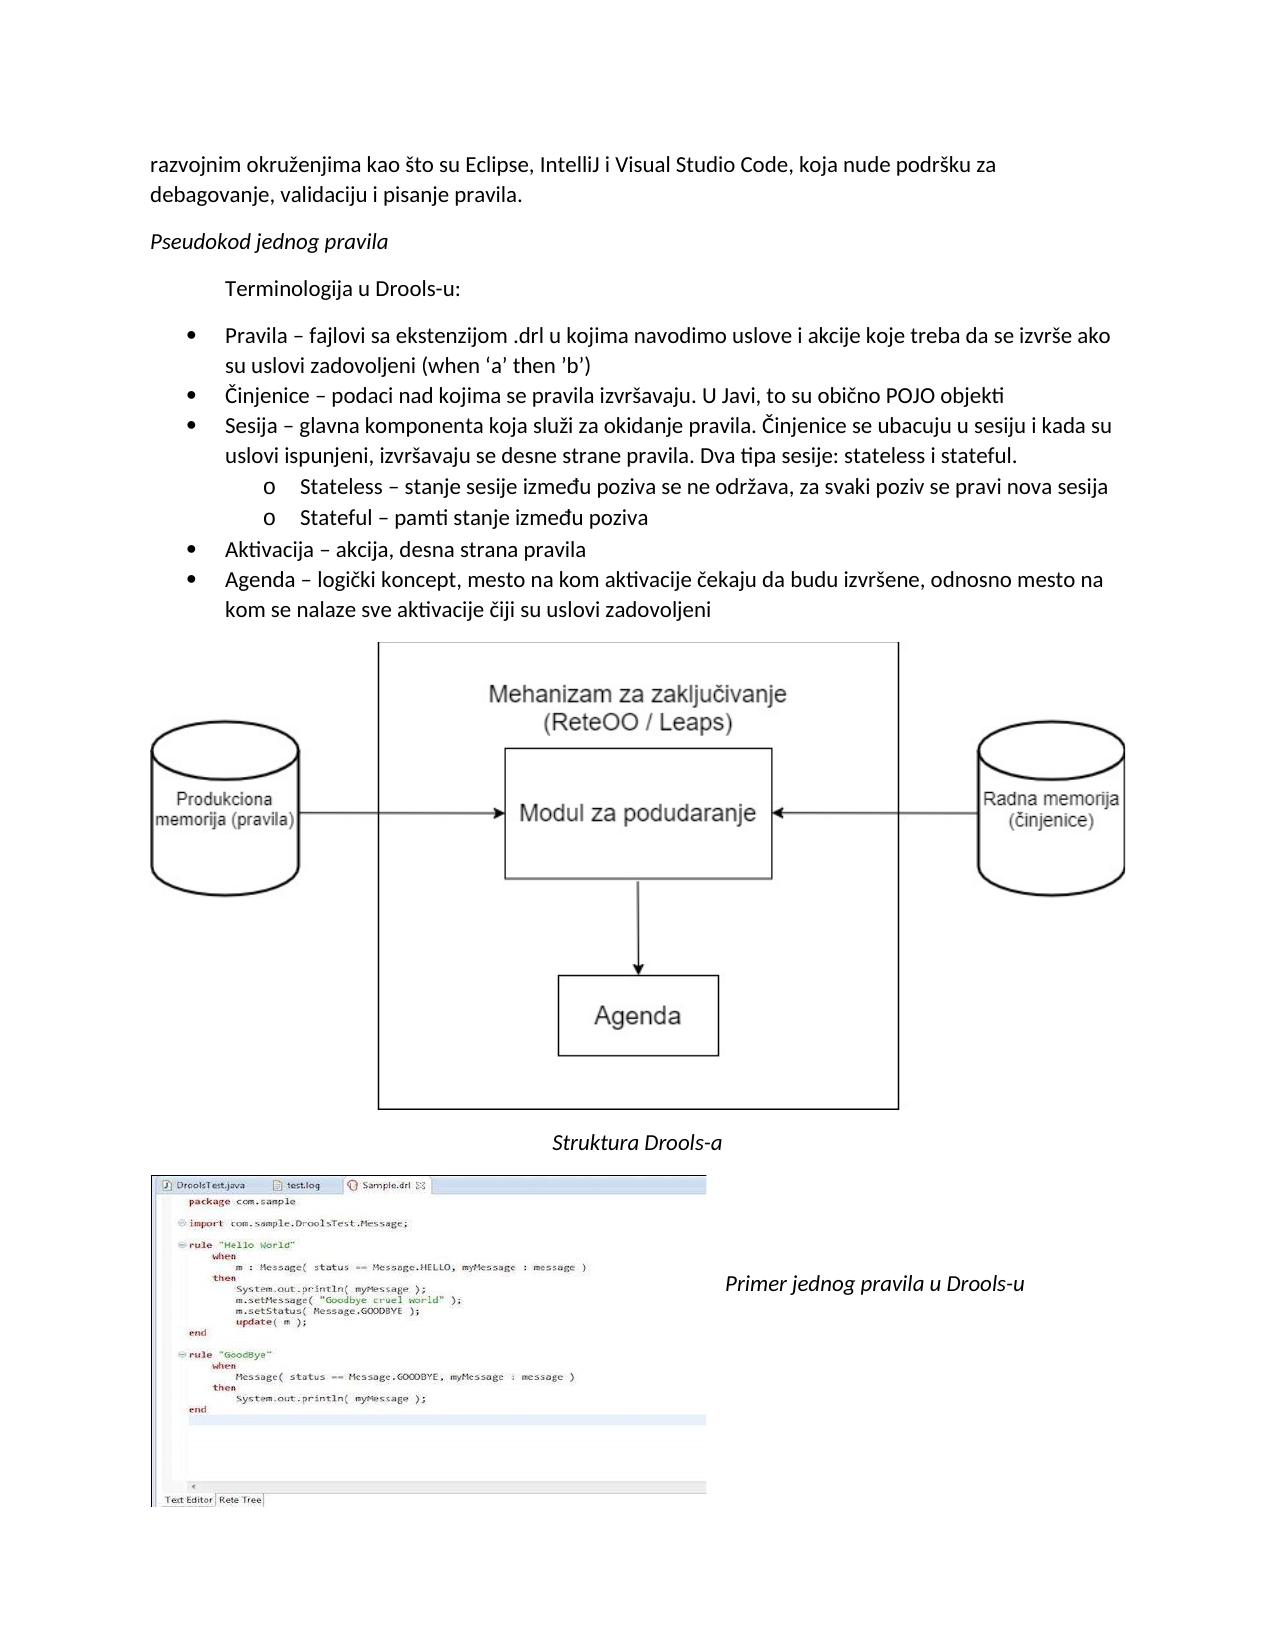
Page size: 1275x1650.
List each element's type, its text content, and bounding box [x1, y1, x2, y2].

text Struktura Drools-a [150, 1128, 1125, 1156]
list Sesija – glavna komponenta koja služi za okidanje pravila. Činjenice se ubacuju u sesiju i kada su uslovi ispunjeni, izvršavaju se desne strane pravila. Dva tipa sesije: stateless i stateful. [187, 411, 1125, 470]
list Aktivacija – akcija, desna strana pravila [187, 535, 1125, 563]
list Činjenice – podaci nad kojima se pravila izvršavaju. U Javi, to su obično POJO objekti [187, 381, 1125, 409]
list Pravila – fajlovi sa ekstenzijom .drl u kojima navodimo uslove i akcije koje treba da se izvrše ako su uslovi zadovoljeni (when ‘a’ then ’b’) [187, 321, 1125, 379]
list Stateless – stanje sesije između poziva se ne održava, za svaki poziv se pravi nova sesija [262, 472, 1125, 501]
text Primer jednog pravila u Drools-u [706, 1269, 1125, 1297]
text Terminologija u Drools-u: [150, 274, 1125, 302]
text Pseudokod jednog pravila [150, 227, 1125, 255]
picture [150, 642, 1125, 1110]
picture [150, 1175, 706, 1506]
list Stateful – pamti stanje između poziva [262, 503, 1125, 532]
list Agenda – logički koncept, mesto na kom aktivacije čekaju da budu izvršene, odnosno mesto na kom se nalaze sve aktivacije čiji su uslovi zadovoljeni [187, 565, 1125, 623]
